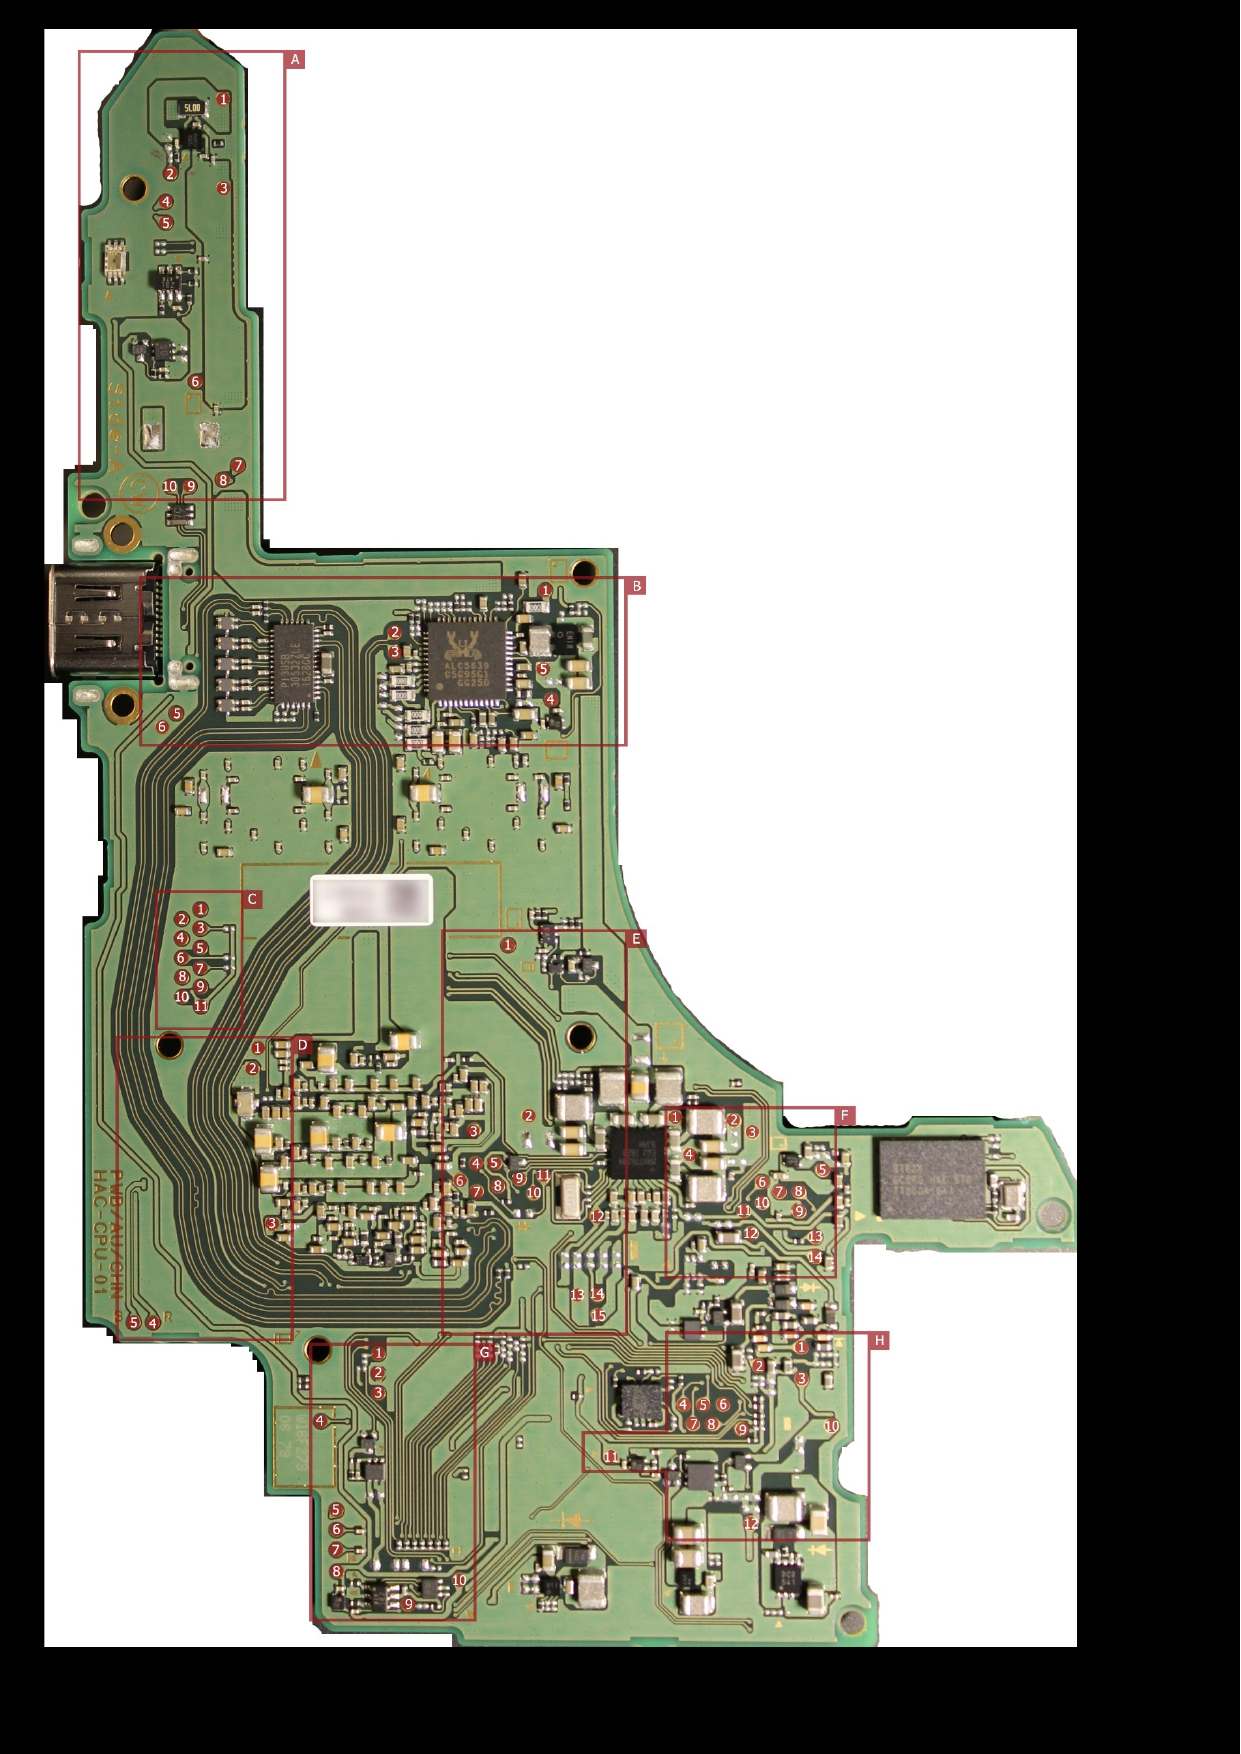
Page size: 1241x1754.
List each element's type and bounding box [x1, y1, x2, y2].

picture [44, 29, 1077, 1647]
